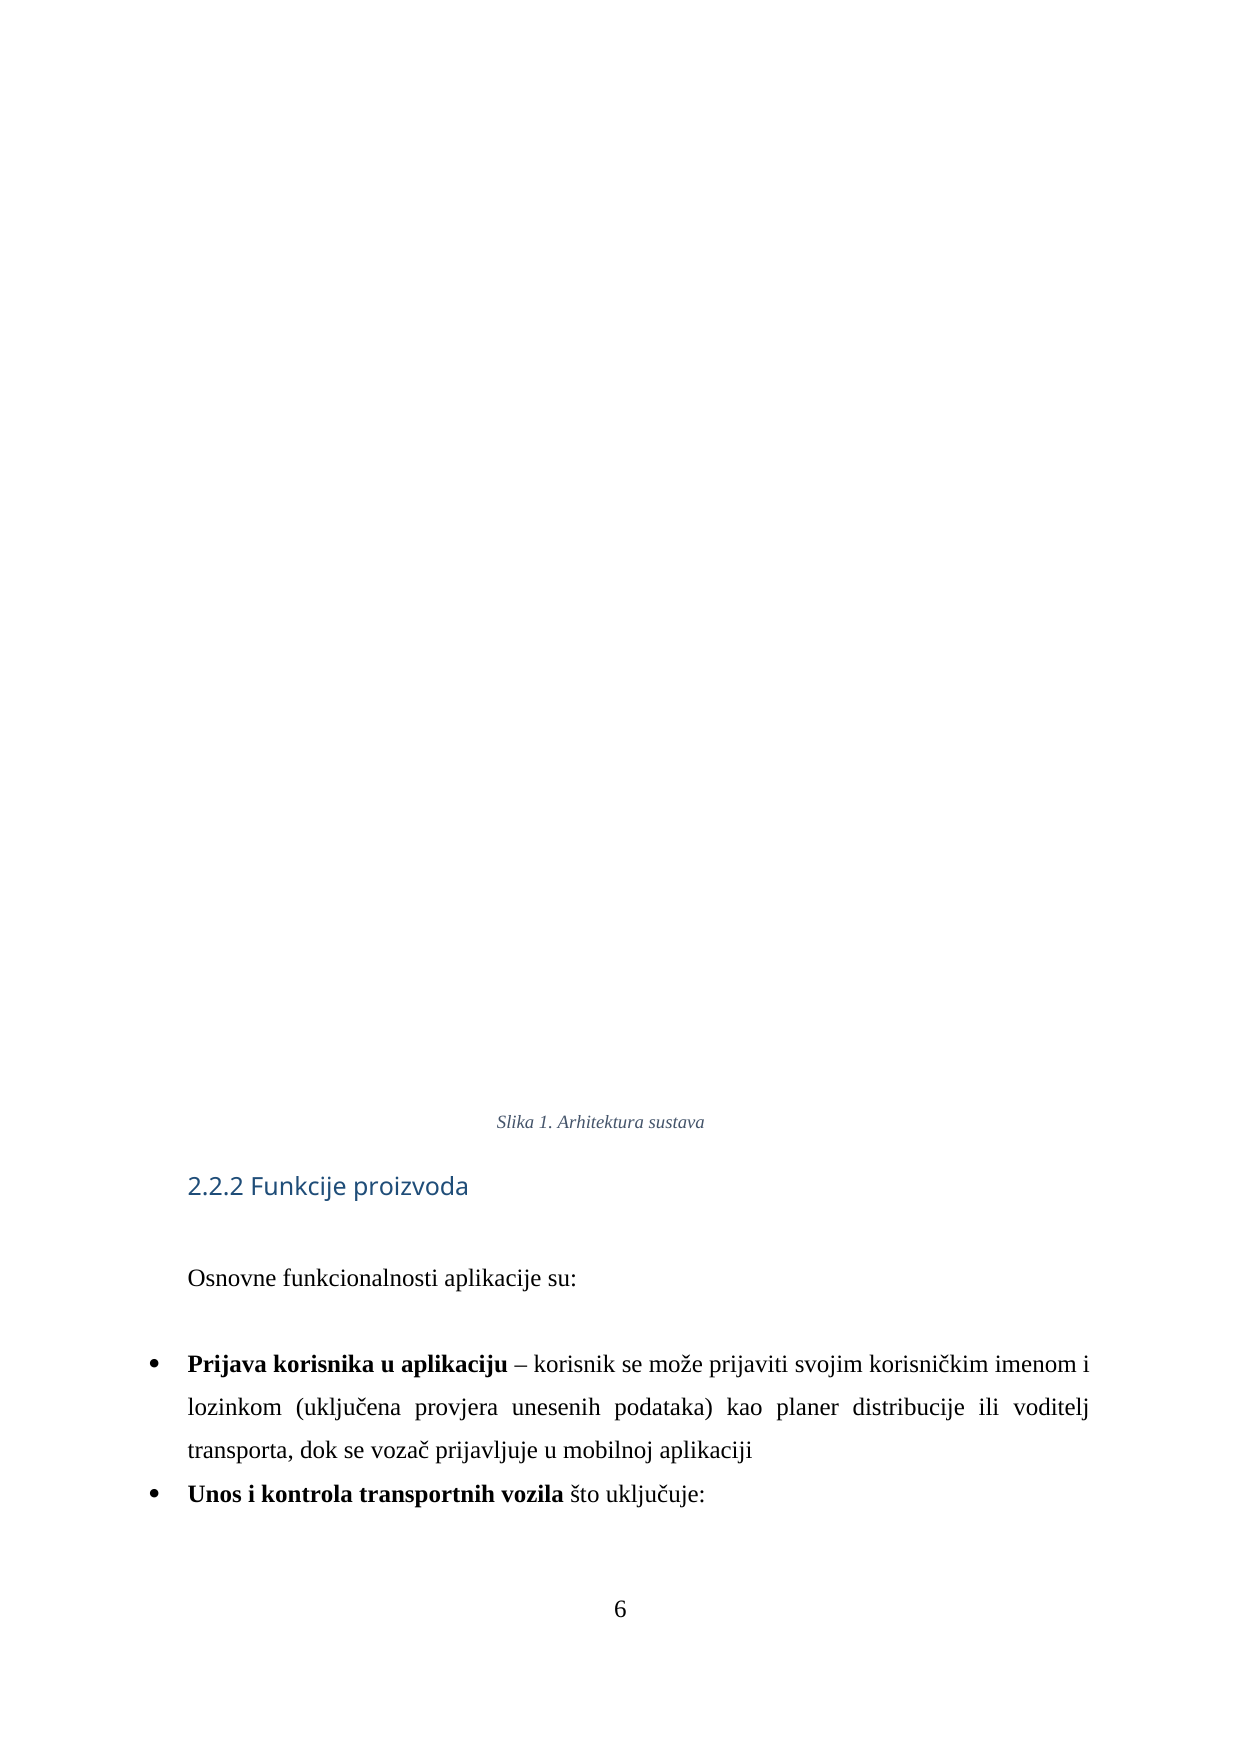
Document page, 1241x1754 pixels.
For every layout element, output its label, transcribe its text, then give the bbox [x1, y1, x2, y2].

text Osnovne funkcionalnosti aplikacije su: [150, 1263, 1090, 1292]
list Unos i kontrola transportnih vozila što uključuje: [150, 1479, 1090, 1507]
list Prijava korisnika u aplikaciju – korisnik se može prijaviti svojim korisničkim imenom i lozinkom (uključena provjera unesenih podataka) kao planer distribucije ili voditelj transporta, dok se vozač prijavljuje u mobilnoj aplikaciji [150, 1349, 1090, 1464]
subtitle 2.2.2 Funkcije proizvoda [187, 1103, 1090, 1203]
